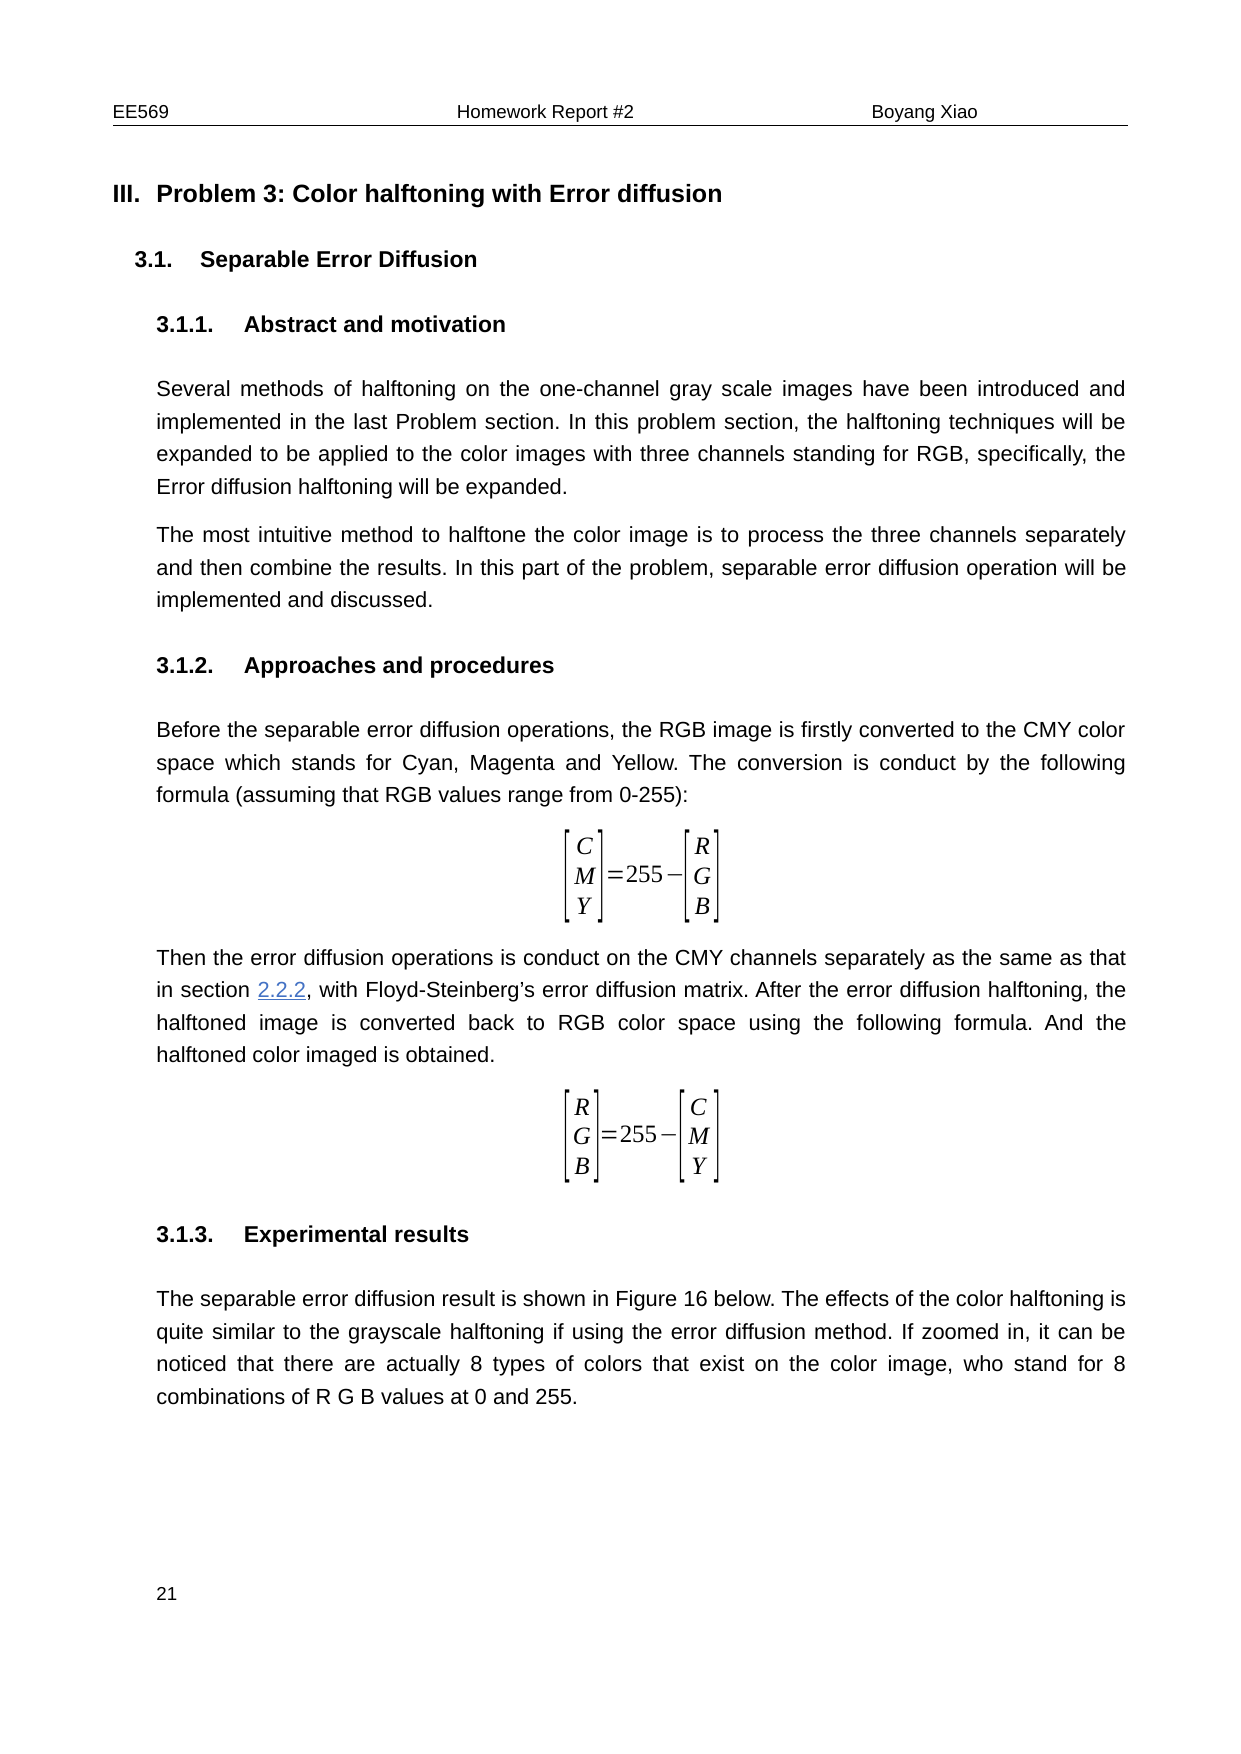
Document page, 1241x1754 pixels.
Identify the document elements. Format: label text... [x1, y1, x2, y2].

subtitle Separable Error Diffusion [134, 242, 1128, 275]
text Several methods of halftoning on the one-channel gray scale images have been introduced and implemented in the last Problem section. In this problem section, the halftoning techniques will be expanded to be applied to the color images with three channels standing for RGB, specifically, the Error diffusion halftoning will be expanded. [156, 372, 1128, 502]
subtitle Problem 3: Color halftoning with Error diffusion [112, 177, 1128, 210]
text Then the error diffusion operations is conduct on the CMY channels separately as the same as that in section 2.2.2, with Floyd-Steinberg’s error diffusion matrix. After the error diffusion halftoning, the halftoned image is converted back to RGB color space using the following formula. And the halftoned color imaged is obtained. [156, 941, 1128, 1071]
subtitle Approaches and procedures [156, 649, 1128, 681]
text Before the separable error diffusion operations, the RGB image is firstly converted to the CMY color space which stands for Cyan, Magenta and Yellow. The conversion is conduct by the following formula (assuming that RGB values range from 0-255): [156, 714, 1128, 811]
text The most intuitive method to halftone the color image is to process the three channels separately and then combine the results. In this part of the problem, separable error diffusion operation will be implemented and discussed. [156, 519, 1128, 616]
subtitle Experimental results [156, 1217, 1128, 1250]
subtitle Abstract and motivation [156, 307, 1128, 340]
text The separable error diffusion result is shown in Figure 16 below. The effects of the color halftoning is quite similar to the grayscale halftoning if using the error diffusion method. If zoomed in, it can be noticed that there are actually 8 types of colors that exist on the color image, who stand for 8 combinations of R G B values at 0 and 255. [156, 1282, 1128, 1412]
